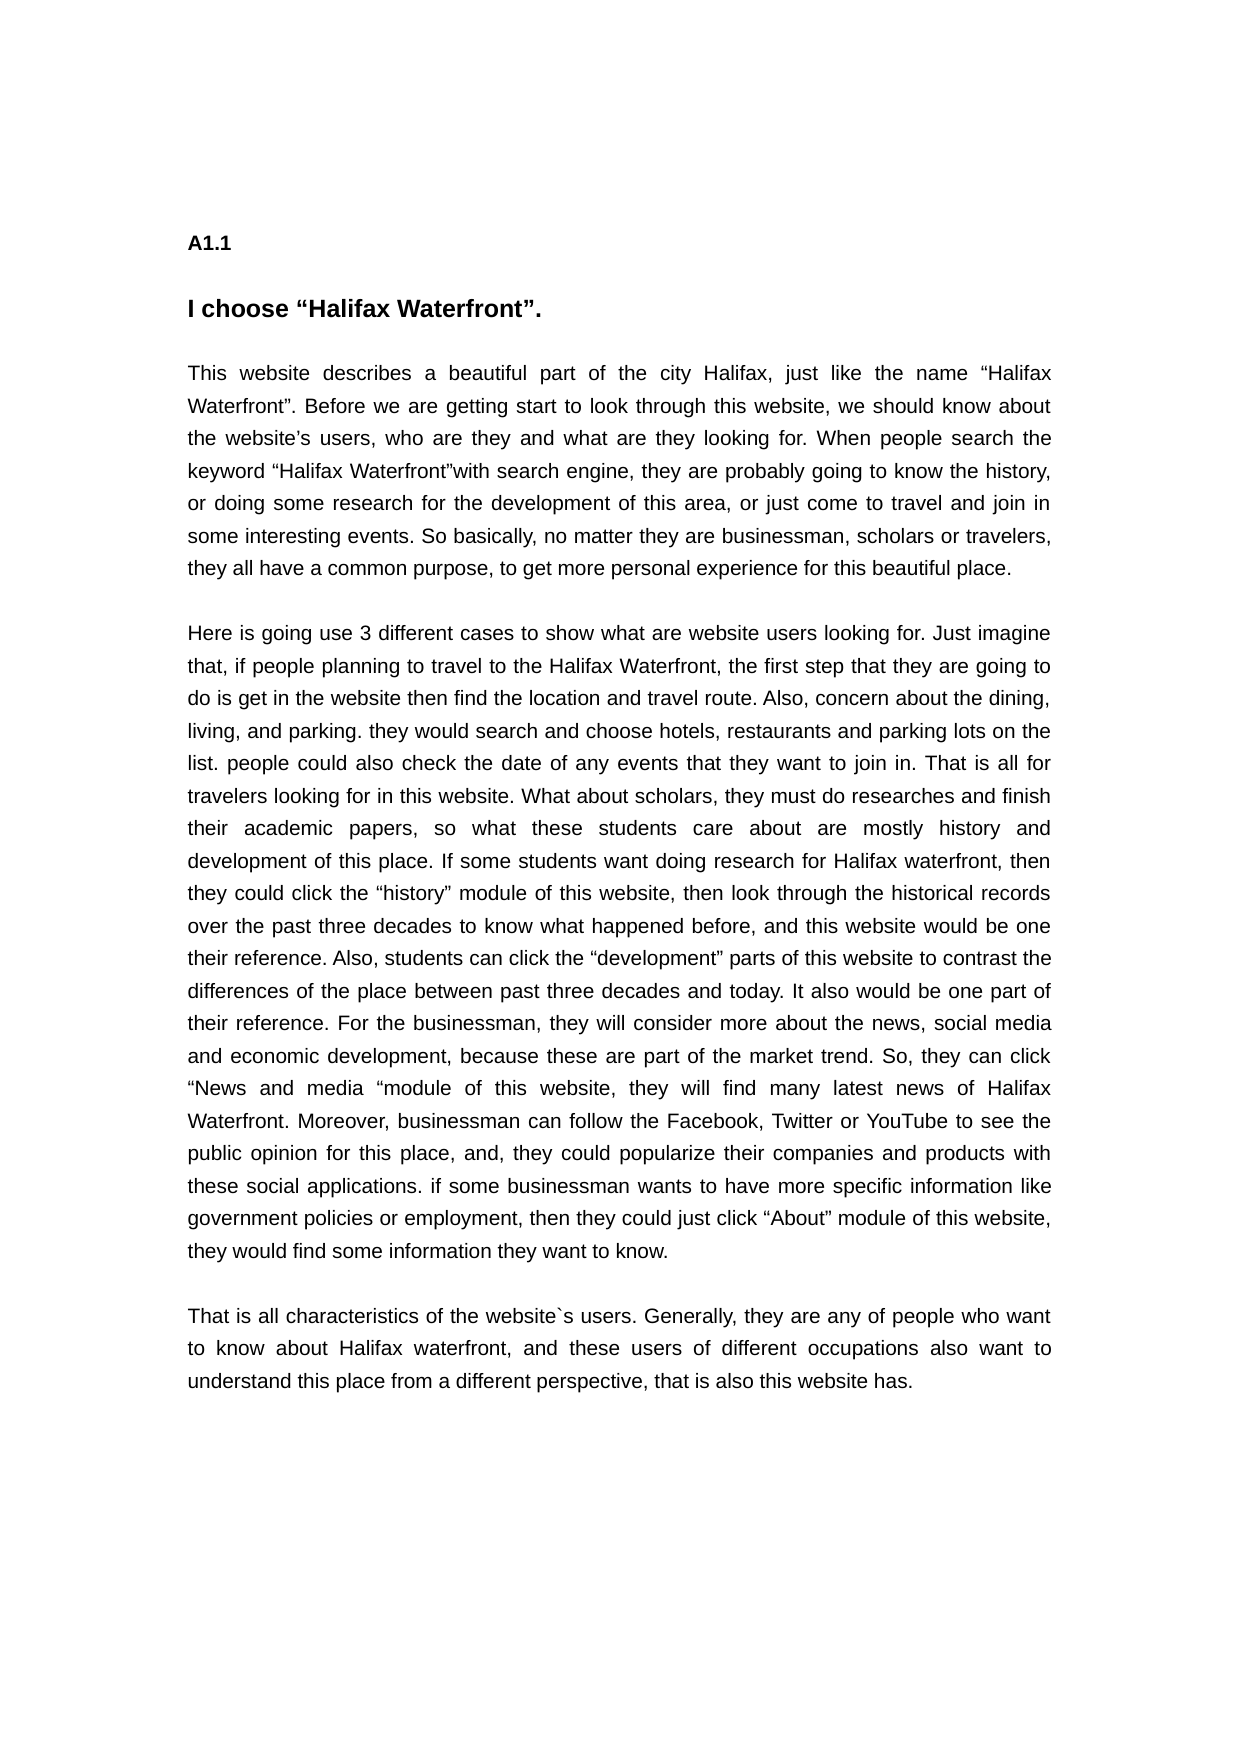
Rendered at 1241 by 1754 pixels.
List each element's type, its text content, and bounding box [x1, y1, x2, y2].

text A1.1 [187, 227, 1053, 259]
text Here is going use 3 different cases to show what are website users looking for. Just imagine that, if people planning to travel to the Halifax Waterfront, the first step that they are going to do is get in the website then find the location and travel route. Also, concern about the dining, living, and parking. they would search and choose hotels, restaurants and parking lots on the list. people could also check the date of any events that they want to join in. That is all for travelers looking for in this website. What about scholars, they must do researches and finish their academic papers, so what these students care about are mostly history and development of this place. If some students want doing research for Halifax waterfront, then they could click the “history” module of this website, then look through the historical records over the past three decades to know what happened before, and this website would be one their reference. Also, students can click the “development” parts of this website to contrast the differences of the place between past three decades and today. It also would be one part of their reference. For the businessman, they will consider more about the news, social media and economic development, because these are part of the market trend. So, they can click “News and media “module of this website, they will find many latest news of Halifax Waterfront. Moreover, businessman can follow the Facebook, Twitter or YouTube to see the public opinion for this place, and, they could popularize their companies and products with these social applications. if some businessman wants to have more specific information like government policies or employment, then they could just click “About” module of this website, they would find some information they want to know. [187, 617, 1053, 1267]
text That is all characteristics of the website`s users. Generally, they are any of people who want to know about Halifax waterfront, and these users of different occupations also want to understand this place from a different perspective, that is also this website has. [187, 1299, 1053, 1397]
text I choose “Halifax Waterfront”. [187, 292, 1053, 324]
text This website describes a beautiful part of the city Halifax, just like the name “Halifax Waterfront”. Before we are getting start to look through this website, we should know about the website’s users, who are they and what are they looking for. When people search the keyword “Halifax Waterfront”with search engine, they are probably going to know the history, or doing some research for the development of this area, or just come to travel and join in some interesting events. So basically, no matter they are businessman, scholars or travelers, they all have a common purpose, to get more personal experience for this beautiful place. [187, 357, 1053, 584]
